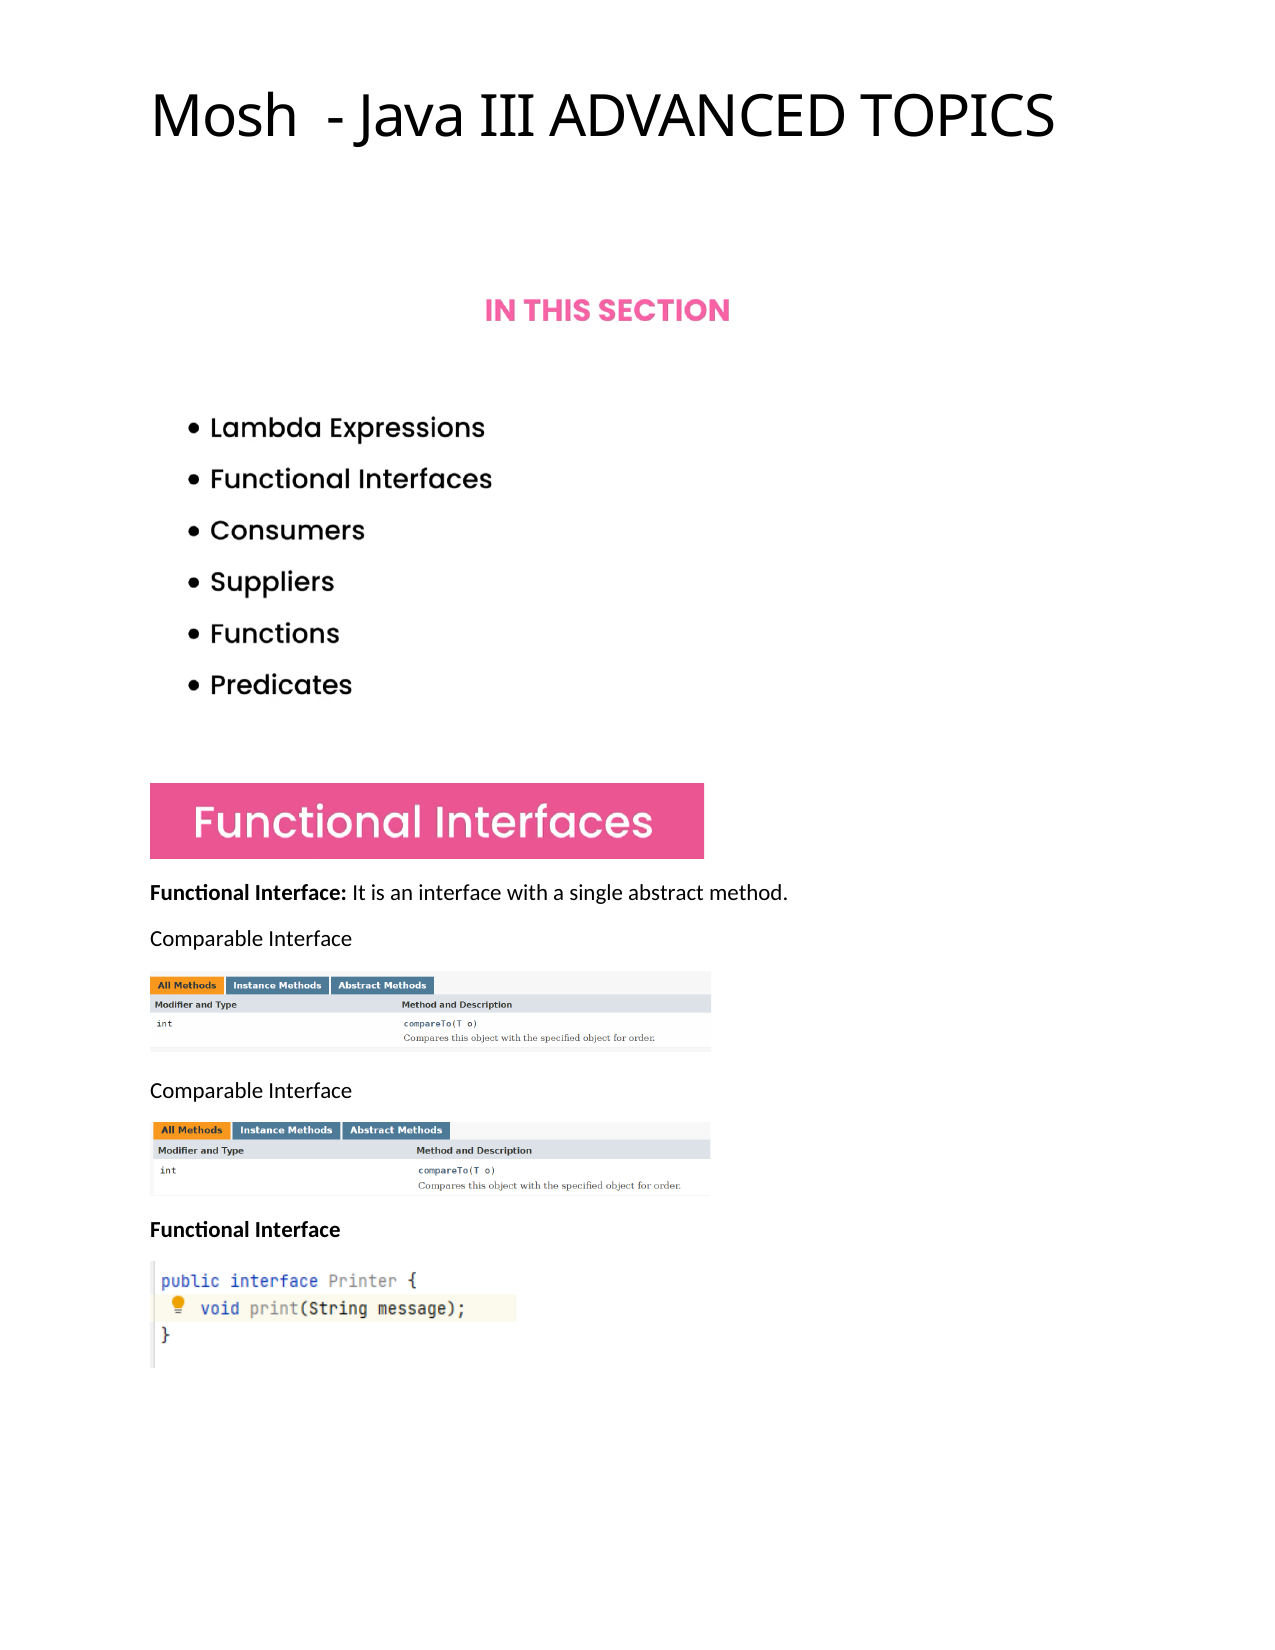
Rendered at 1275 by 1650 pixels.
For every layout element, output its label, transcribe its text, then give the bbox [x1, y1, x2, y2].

text Comparable Interface [150, 924, 1125, 952]
text Functional Interface: It is an interface with a single abstract method. [150, 878, 1125, 906]
text Comparable Interface [150, 1076, 1125, 1104]
picture [150, 783, 705, 859]
text Functional Interface [150, 1215, 1125, 1243]
picture [150, 260, 869, 718]
picture [150, 1261, 517, 1368]
picture [150, 1122, 711, 1196]
picture [150, 971, 712, 1057]
